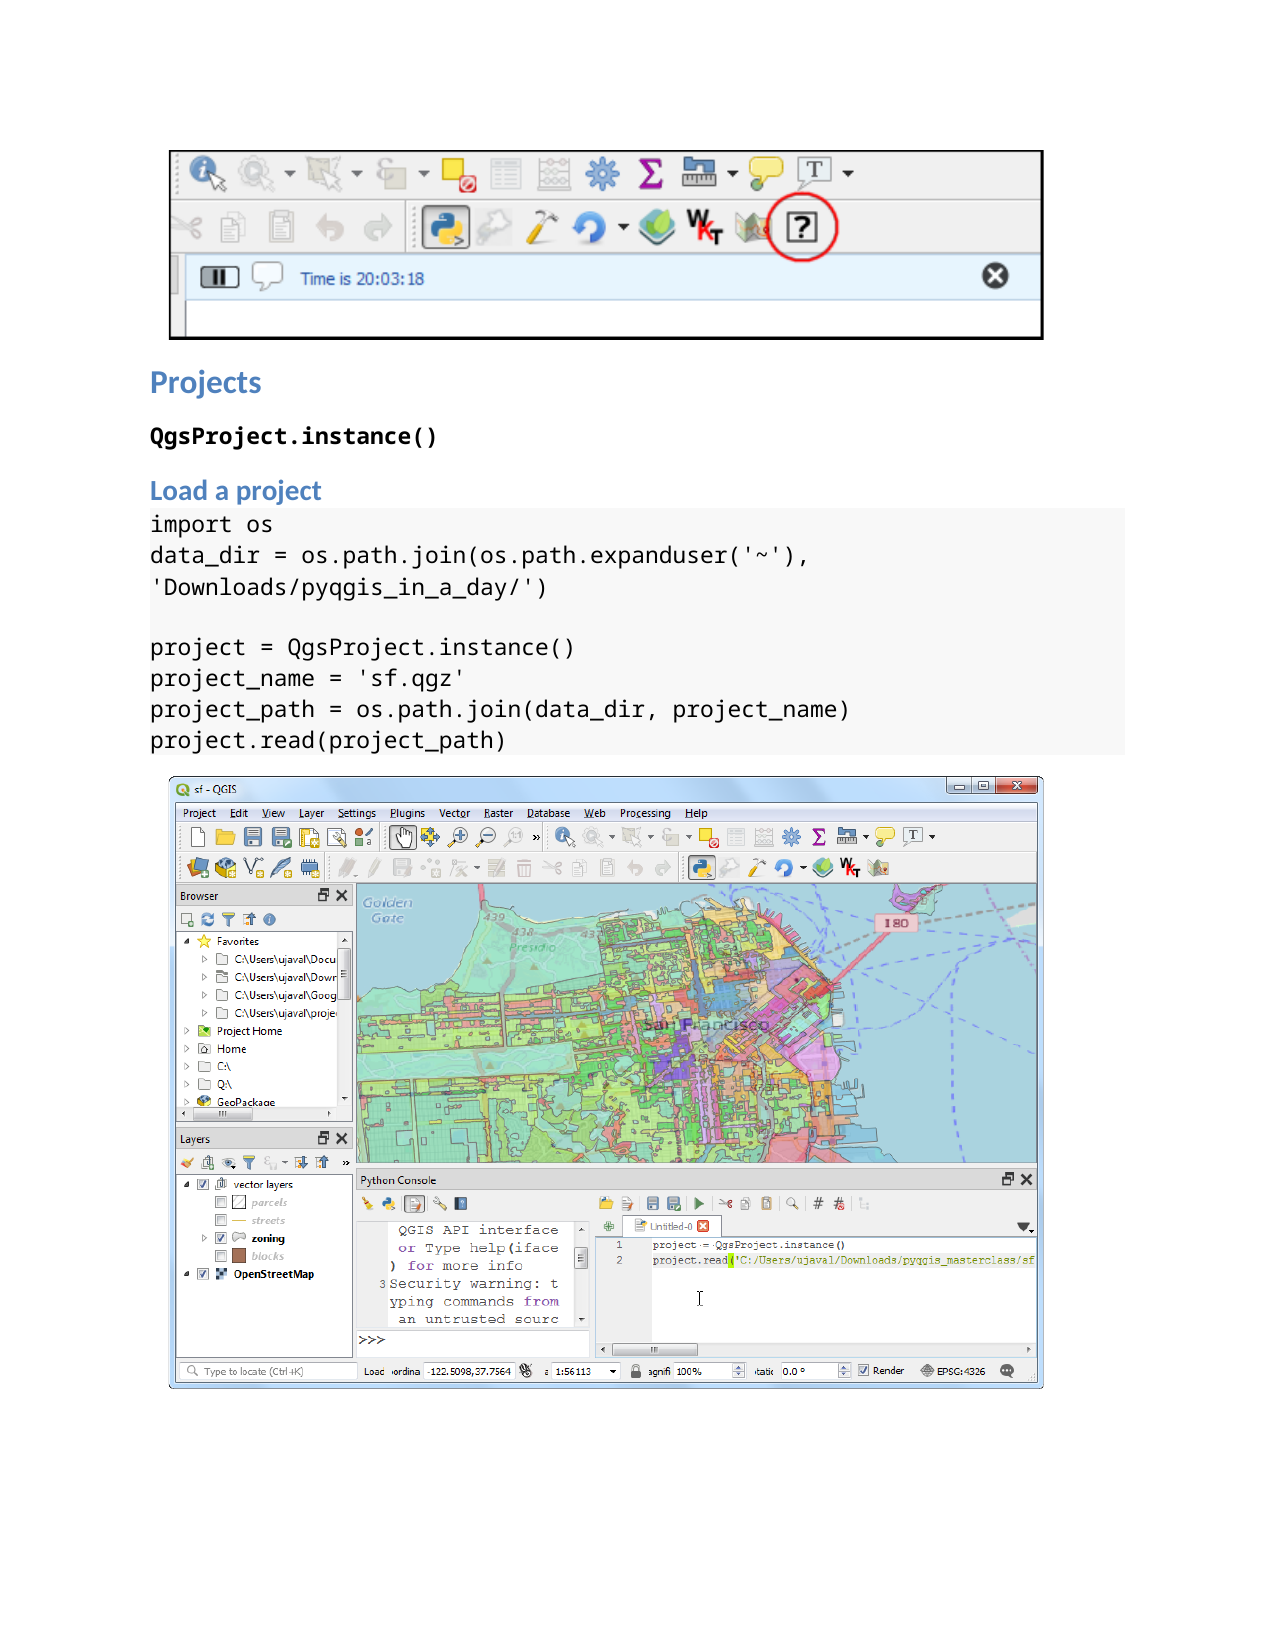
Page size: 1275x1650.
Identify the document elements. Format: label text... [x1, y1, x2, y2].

picture [168, 776, 1044, 1389]
subtitle Load a project [150, 472, 1125, 508]
subtitle Projects [150, 361, 1125, 401]
text QgsProject.instance() [150, 420, 1125, 451]
text import os data_dir = os.path.join(os.path.expanduser('~'), 'Downloads/pyqgis_in_a_day/') project = QgsProject.instance() project_name = 'sf.qgz' project_path = os.path.join(data_dir, project_name) project.read(project_path) [150, 508, 1125, 755]
picture [168, 150, 1044, 340]
